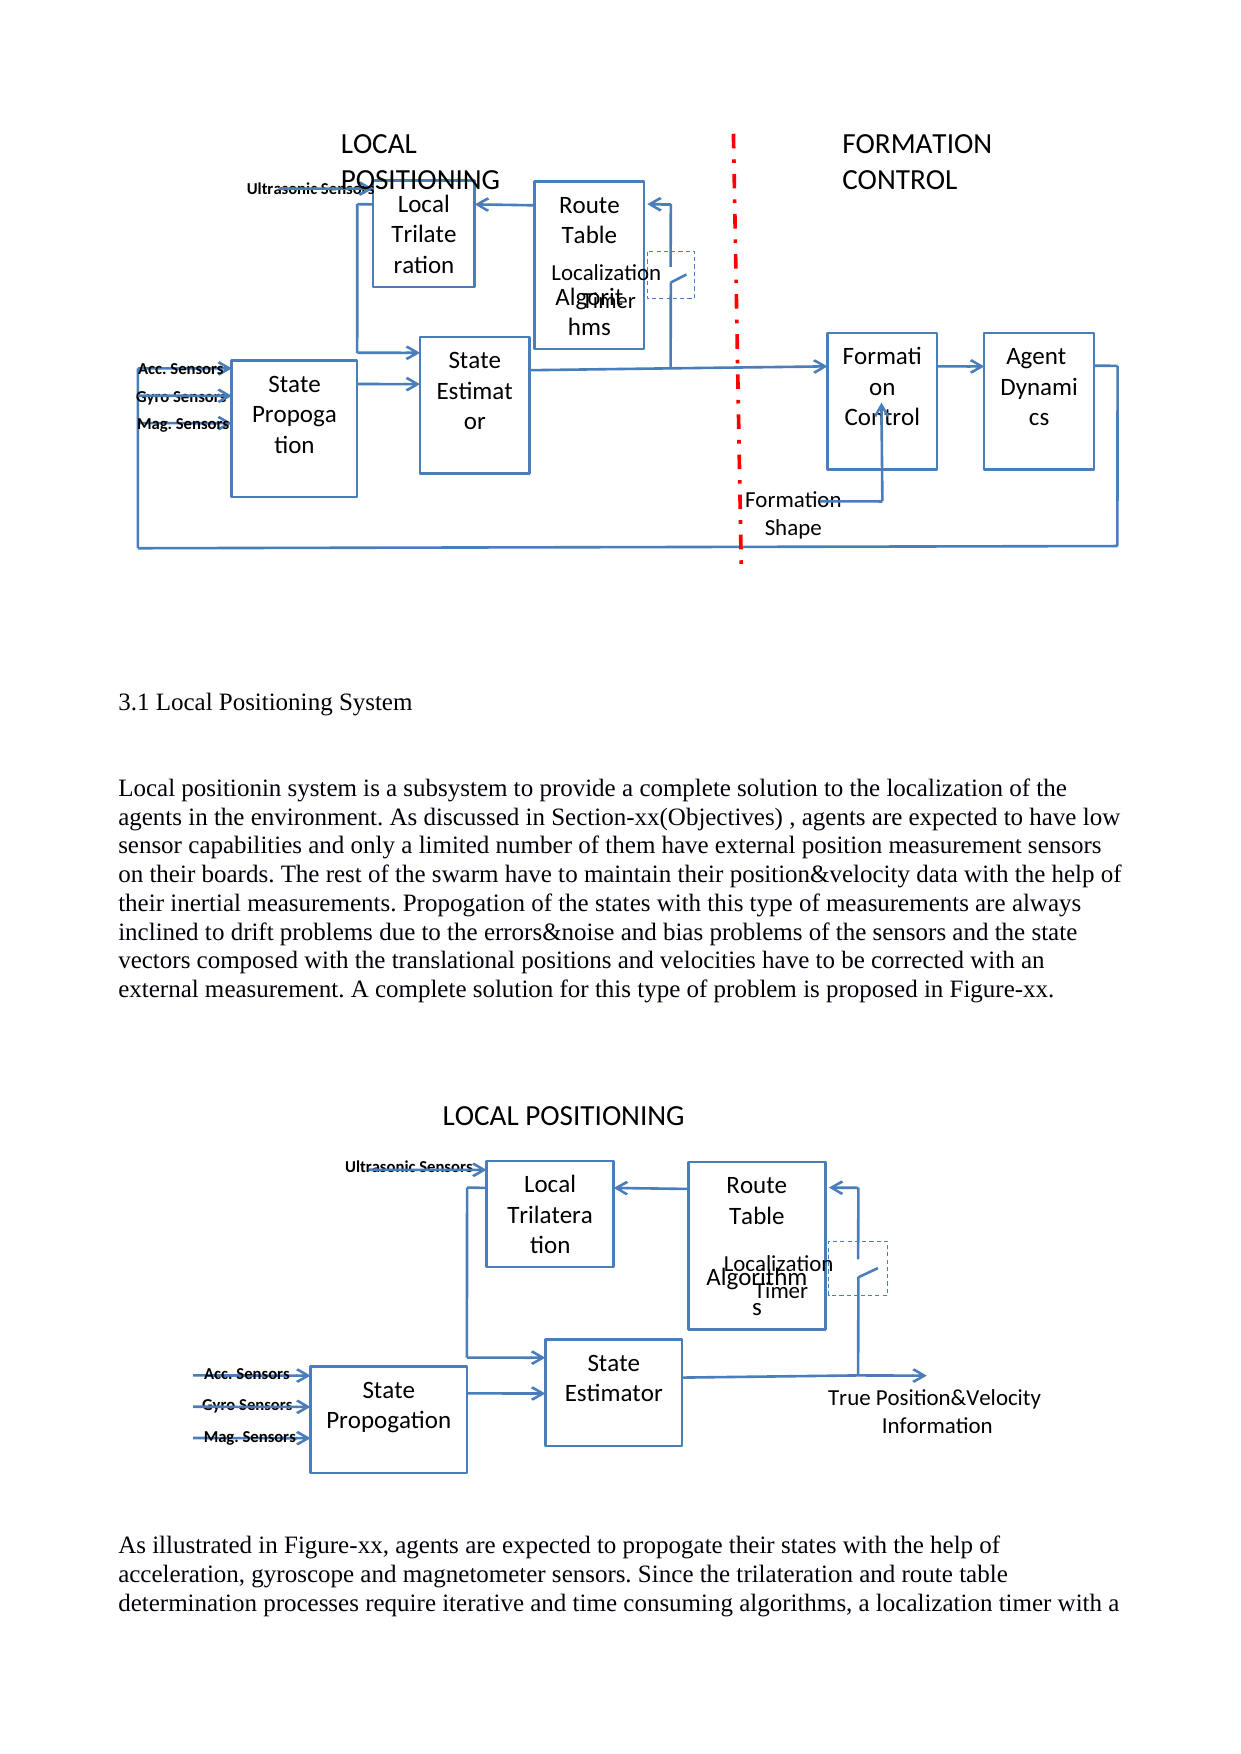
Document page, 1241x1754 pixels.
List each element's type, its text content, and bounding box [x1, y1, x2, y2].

text Local positionin system is a subsystem to provide a complete solution to the localization of the agents in the environment. As discussed in Section-xx(Objectives) , agents are expected to have low sensor capabilities and only a limited number of them have external position measurement sensors on their boards. The rest of the swarm have to maintain their position&velocity data with the help of their inertial measurements. Propogation of the states with this type of measurements are always inclined to drift problems due to the errors&noise and bias problems of the sensors and the state vectors composed with the translational positions and velocities have to be corrected with an external measurement. A complete solution for this type of problem is proposed in Figure-xx. [118, 773, 1122, 1003]
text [118, 1530, 1122, 1617]
text 3.1 Local Positioning System [118, 687, 1122, 716]
